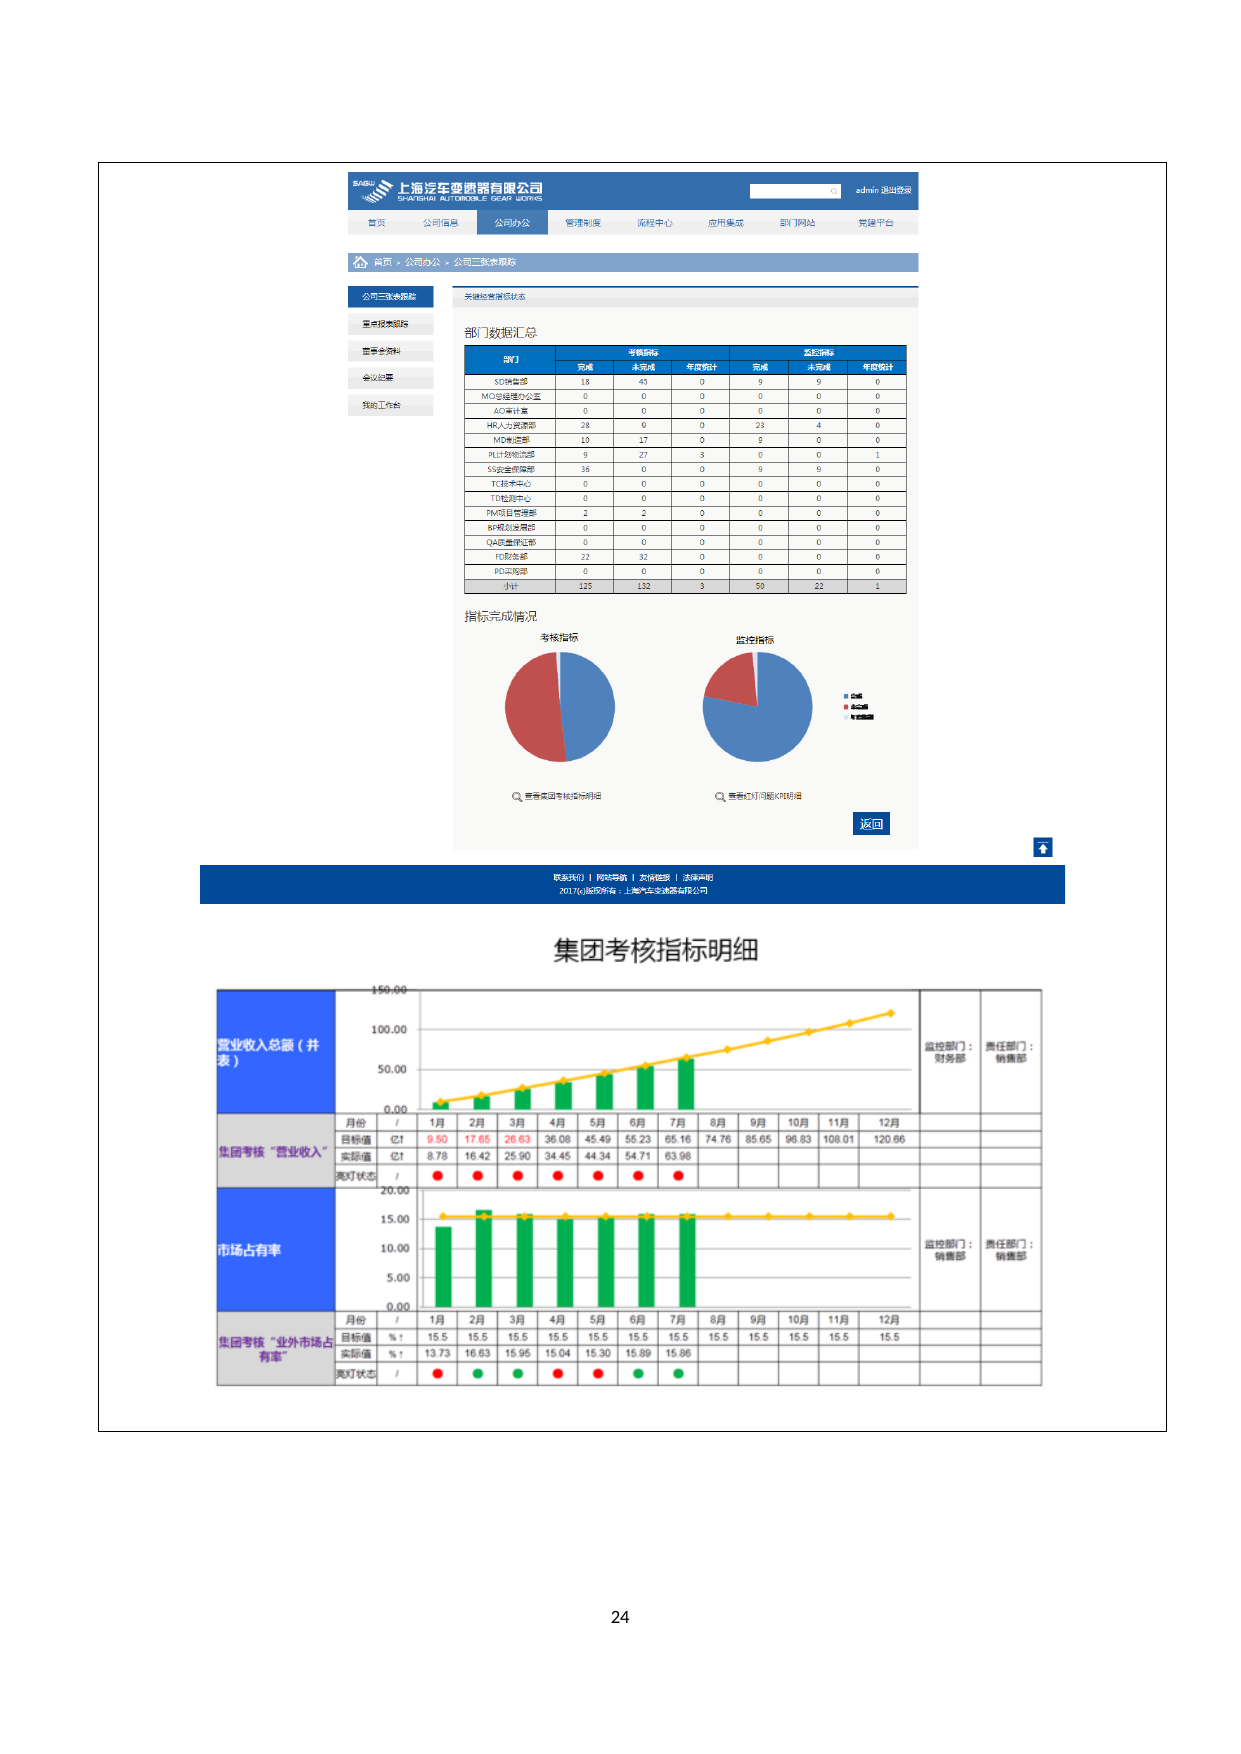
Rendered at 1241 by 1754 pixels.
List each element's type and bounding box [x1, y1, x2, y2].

table_cell [99, 163, 1166, 1431]
picture [200, 910, 1066, 1407]
picture [200, 163, 1066, 904]
